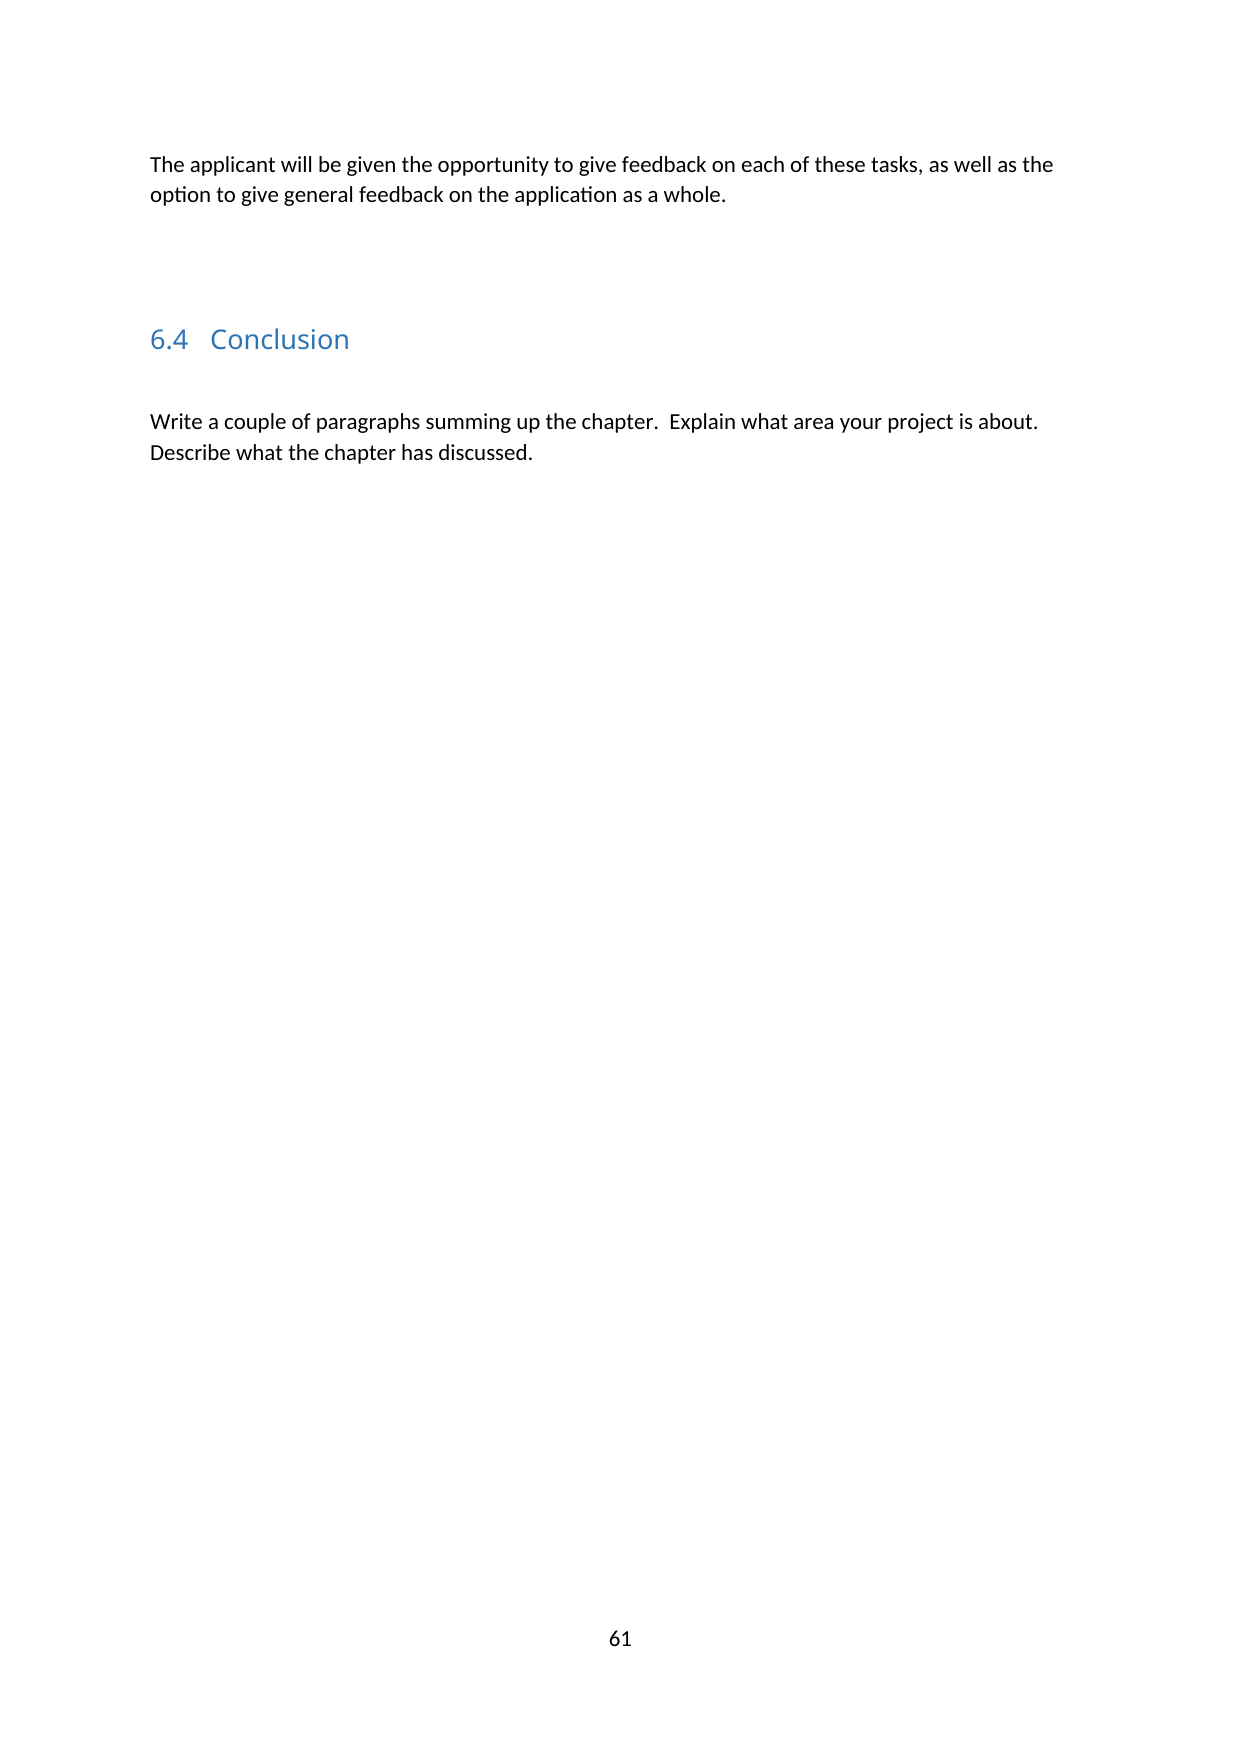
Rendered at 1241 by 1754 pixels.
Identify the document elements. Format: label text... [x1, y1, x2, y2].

text Write a couple of paragraphs summing up the chapter. Explain what area your project is about. Describe what the chapter has discussed. [150, 407, 1090, 466]
text The applicant will be given the opportunity to give feedback on each of these tasks, as well as the option to give general feedback on the application as a whole. [150, 150, 1090, 208]
subtitle Conclusion [150, 321, 1090, 358]
